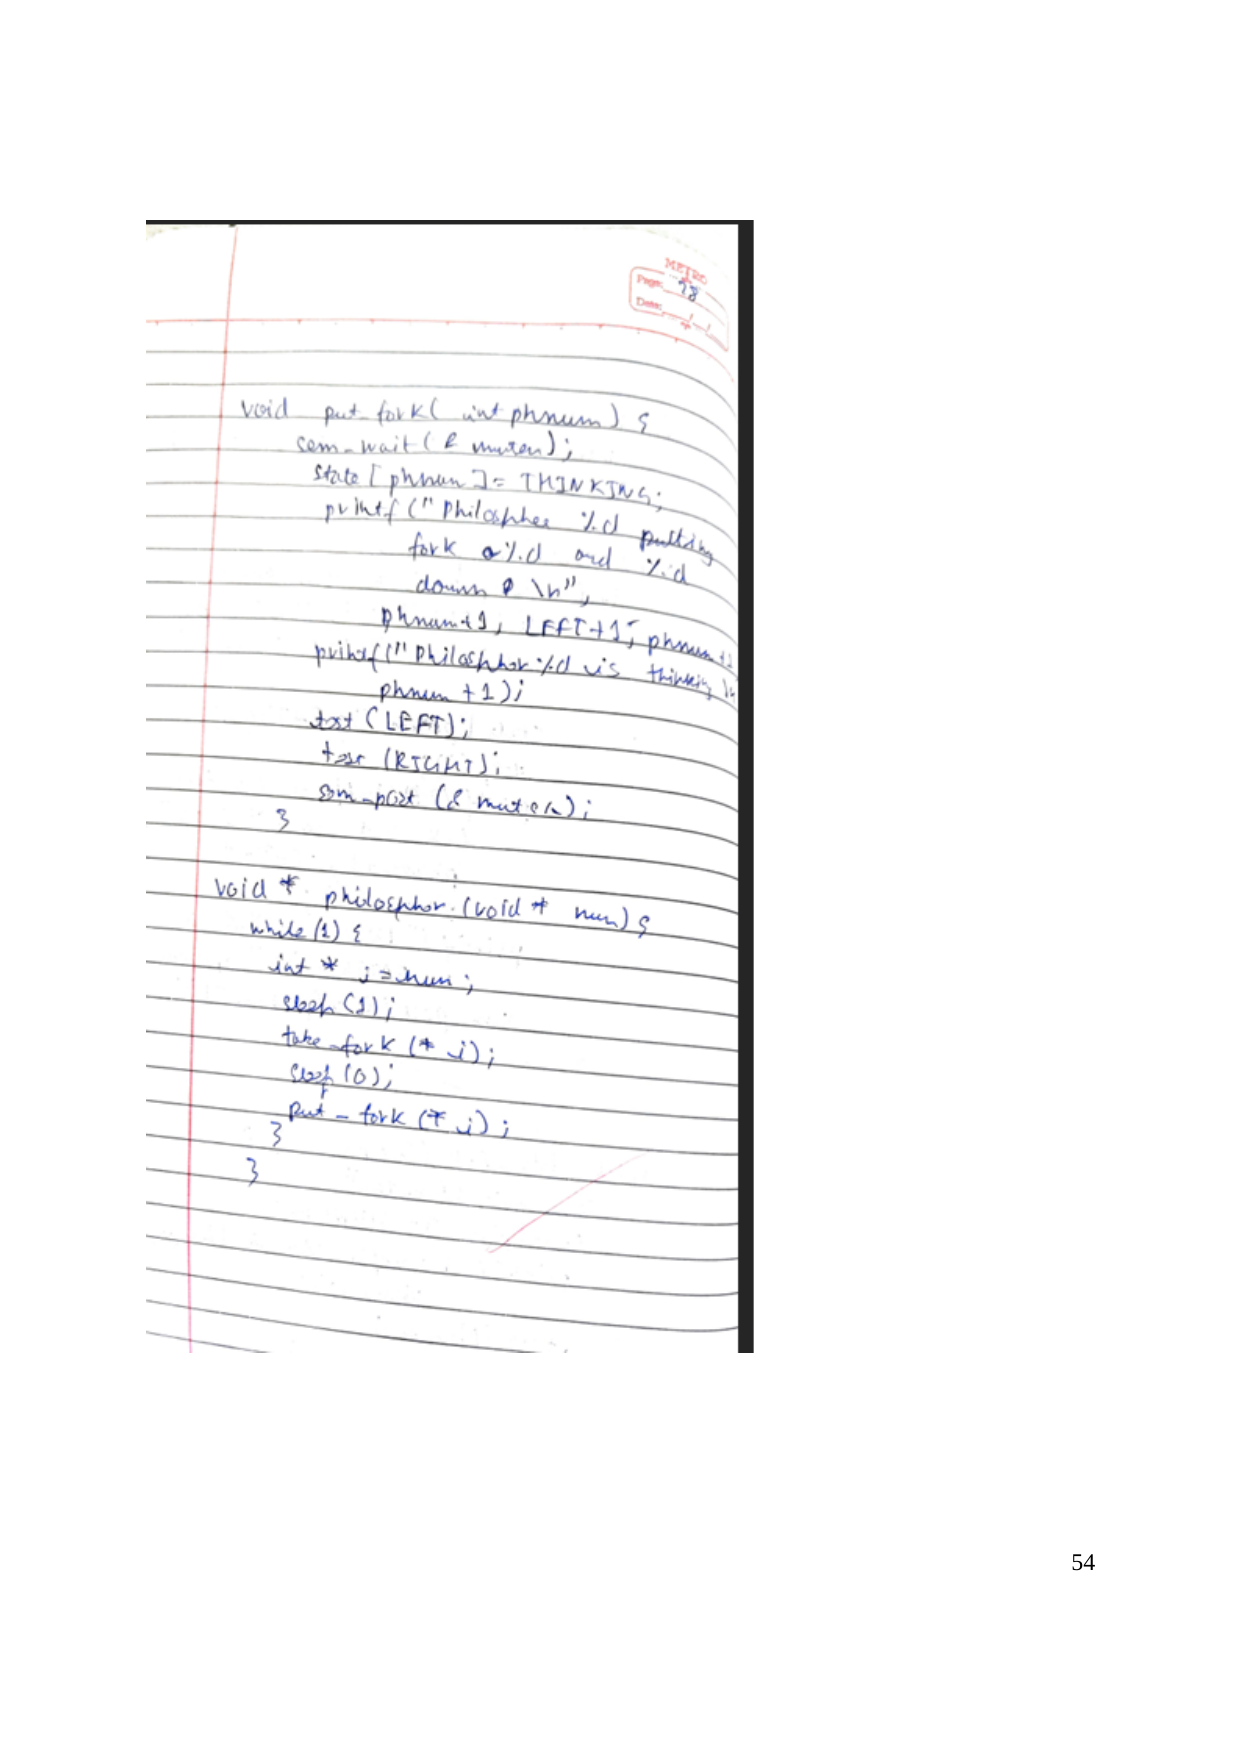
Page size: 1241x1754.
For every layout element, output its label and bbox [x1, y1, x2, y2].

picture [146, 220, 754, 1353]
